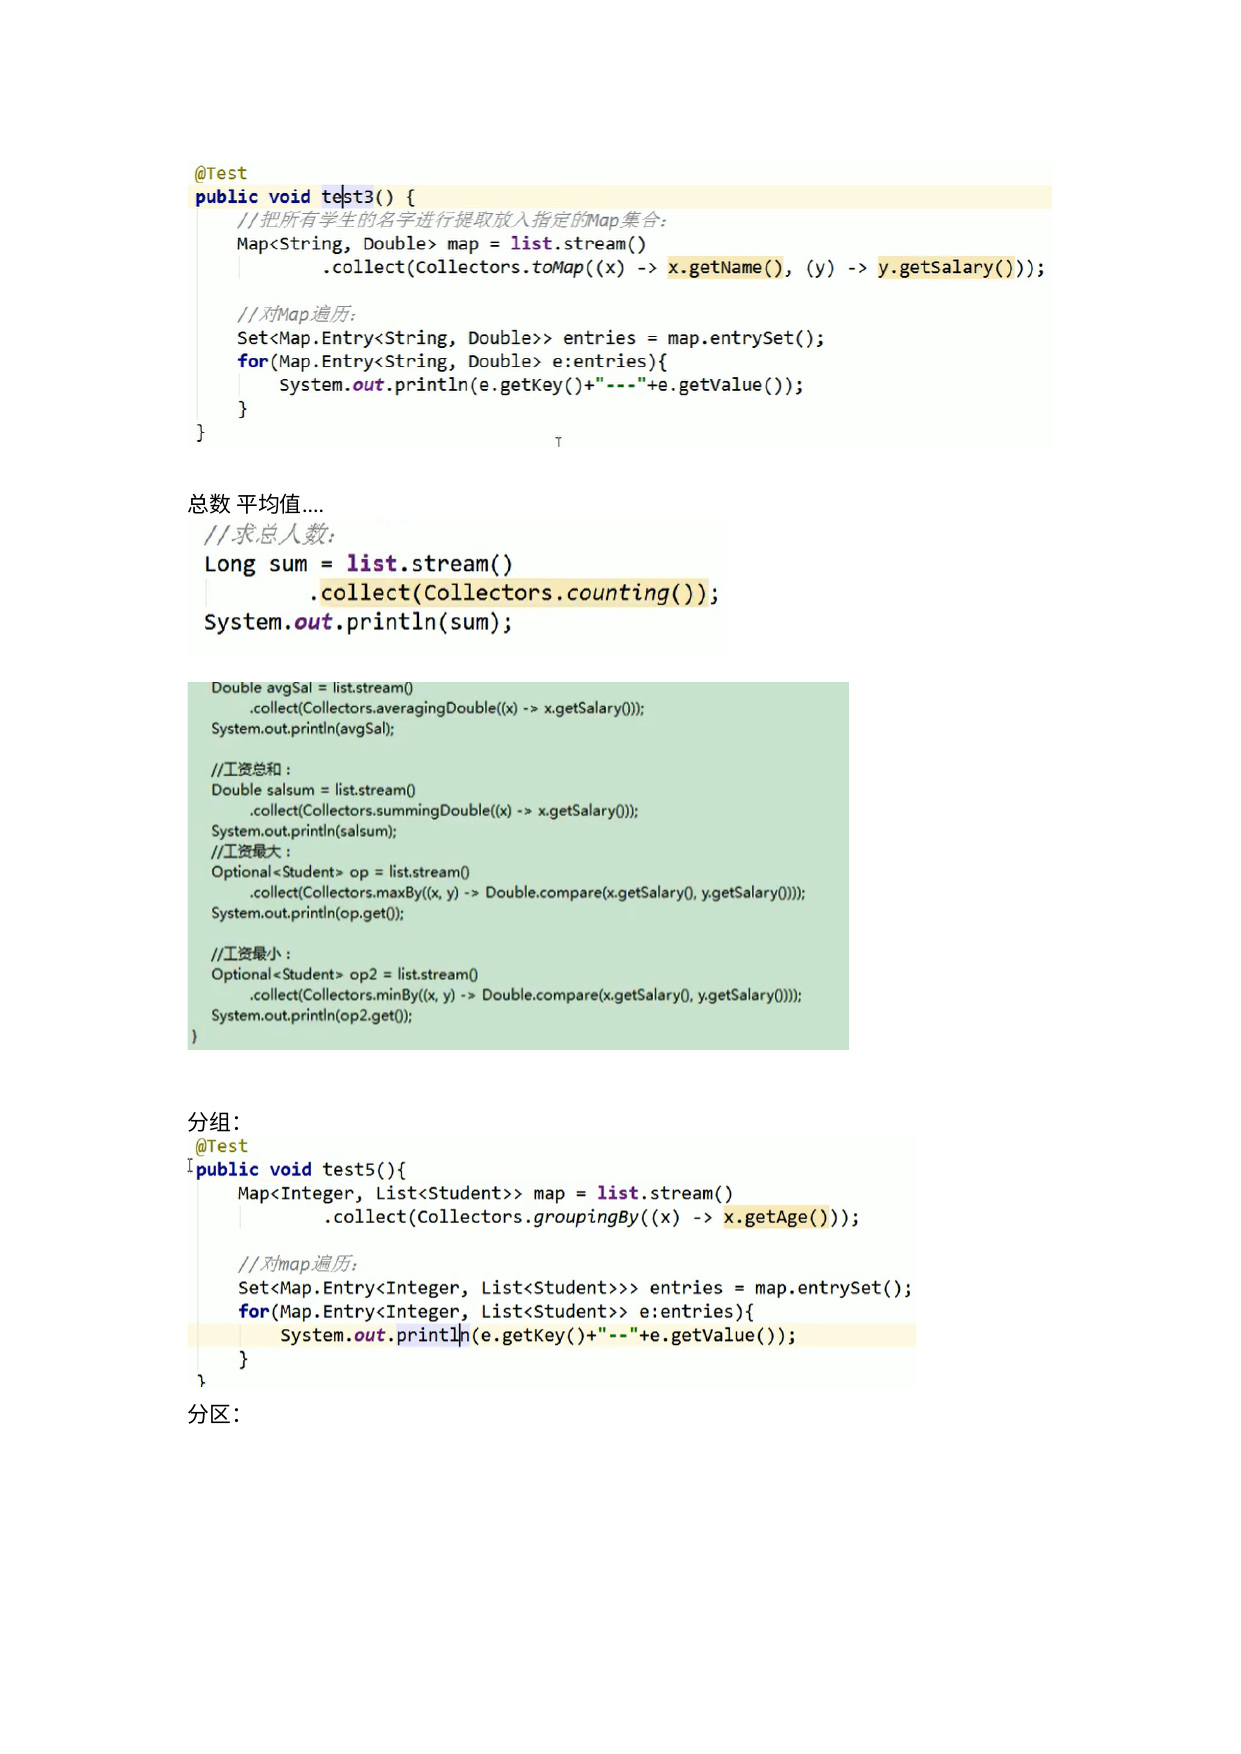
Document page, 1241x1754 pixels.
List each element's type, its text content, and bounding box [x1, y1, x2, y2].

list 总数 平均值.... [187, 487, 1053, 519]
picture [187, 162, 1053, 447]
picture [187, 682, 849, 1050]
picture [187, 1137, 917, 1387]
picture [187, 519, 728, 657]
list 分区： [187, 1397, 1053, 1429]
list 分组： [187, 1104, 1053, 1137]
